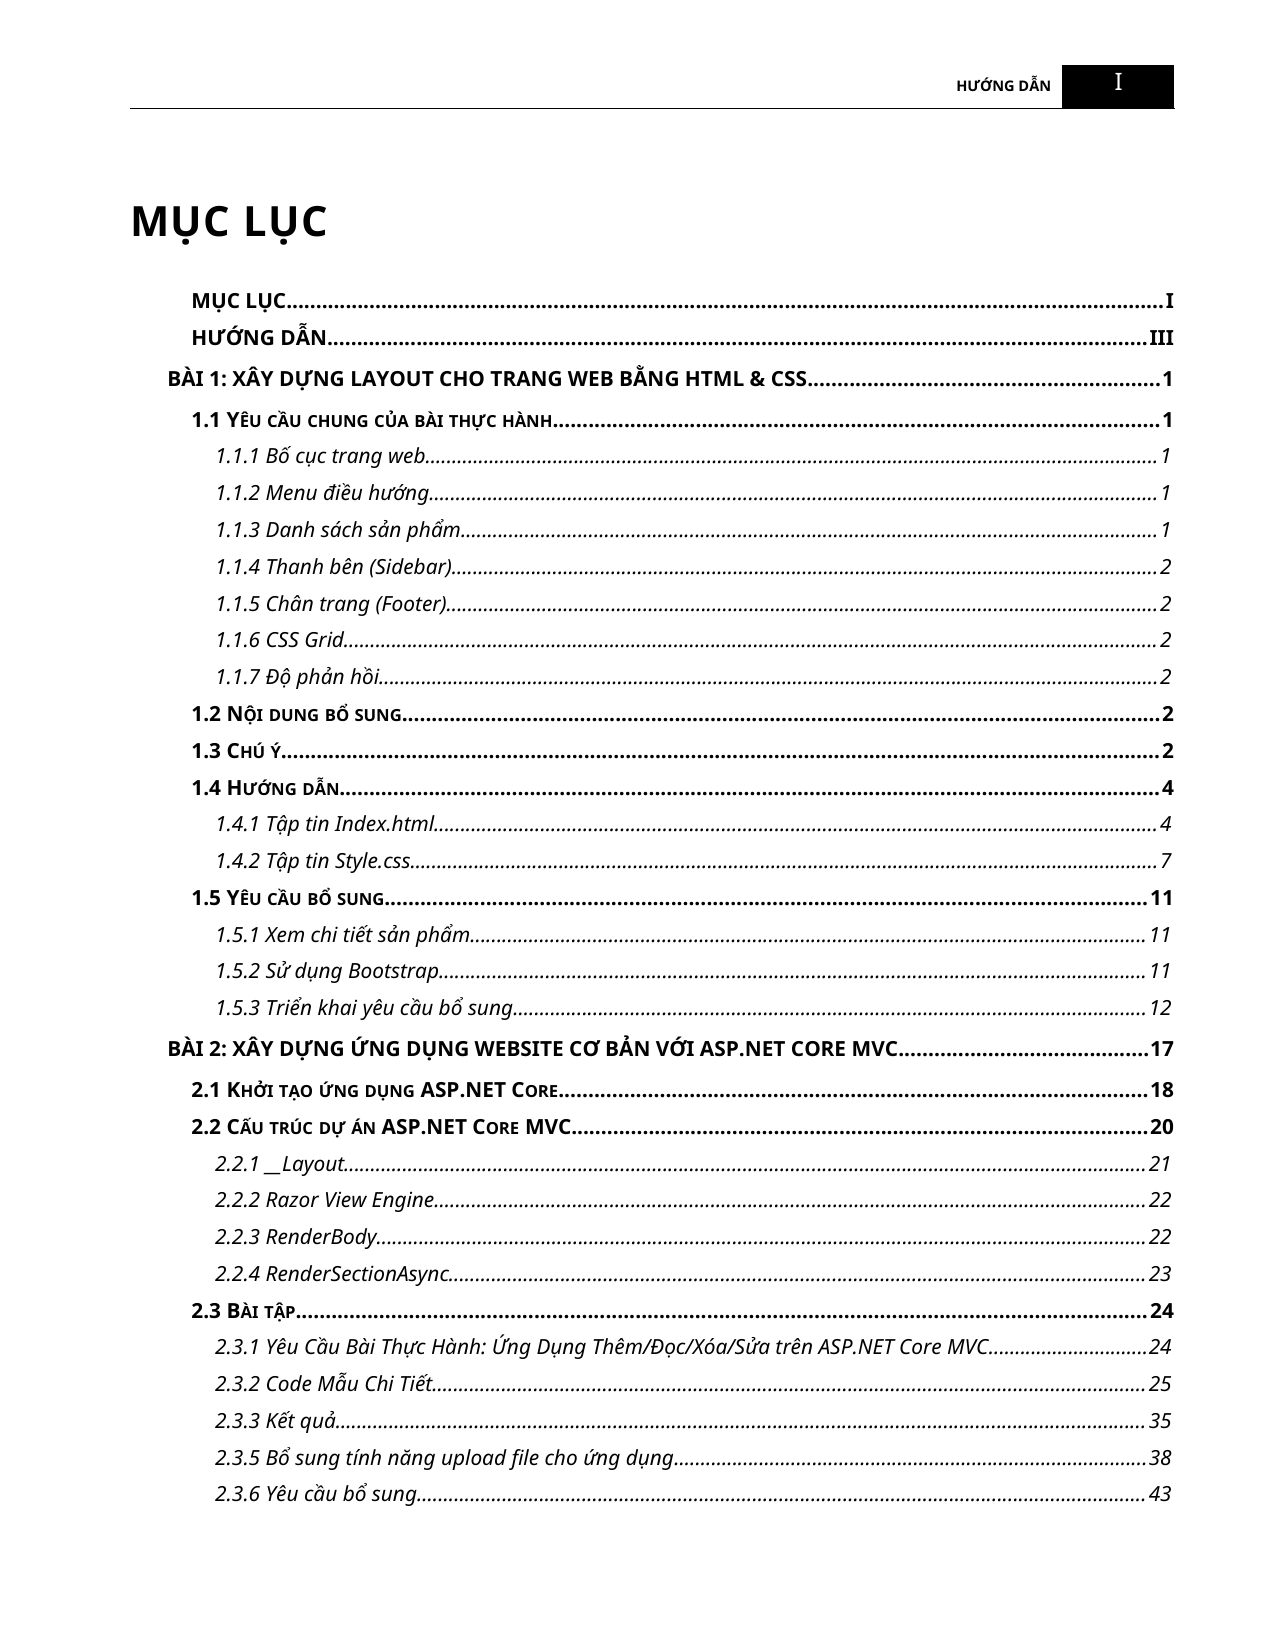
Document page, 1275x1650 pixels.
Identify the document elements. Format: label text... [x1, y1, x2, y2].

text 1.5.3 Triển khai yêu cầu bổ sung 12 [178, 993, 1174, 1022]
text 2.2.4 RenderSectionAsync 23 [178, 1259, 1174, 1287]
text 2.1 Khởi tạo ứng dụng ASP.NET Core 18 [154, 1075, 1174, 1103]
subtitle MỤC LỤC [130, 192, 1174, 249]
text 1.5.2 Sử dụng Bootstrap 11 [178, 956, 1174, 985]
text 1.4.1 Tập tin Index.html 4 [178, 809, 1174, 838]
text 1.1.2 Menu điều hướng 1 [178, 478, 1174, 507]
text 1.1.1 Bố cục trang web 1 [178, 442, 1174, 470]
text MỤC LỤC I [154, 286, 1174, 315]
text BÀI 2: XÂY DỰNG ỨNG DỤNG WEBSITE CƠ BẢN VỚI ASP.NET CORE MVC 17 [130, 1034, 1174, 1063]
text 1.1.6 CSS Grid 2 [178, 626, 1174, 654]
text 2.2.2 Razor View Engine 22 [178, 1185, 1174, 1214]
text BÀI 1: XÂY DỰNG LAYOUT CHO TRANG WEB BẰNG HTML & CSS 1 [130, 364, 1174, 392]
text 1.4 Hướng dẫn 4 [154, 773, 1174, 801]
text 1.1.7 Độ phản hồi 2 [178, 662, 1174, 691]
text 2.3.6 Yêu cầu bổ sung 43 [178, 1479, 1174, 1508]
text 2.3.3 Kết quả 35 [178, 1406, 1174, 1434]
text 1.1.5 Chân trang (Footer) 2 [178, 589, 1174, 617]
text 1.1.3 Danh sách sản phẩm 1 [178, 515, 1174, 544]
text 1.1 Yêu cầu chung của bài thực hành 1 [154, 405, 1174, 433]
text 2.3.1 Yêu Cầu Bài Thực Hành: Ứng Dụng Thêm/Đọc/Xóa/Sửa trên ASP.NET Core MVC 24 [178, 1332, 1174, 1361]
text 2.2 Cấu trúc dự án ASP.NET Core MVC 20 [154, 1112, 1174, 1140]
text 2.3.5 Bổ sung tính năng upload file cho ứng dụng 38 [178, 1443, 1174, 1471]
text 2.3.2 Code Mẫu Chi Tiết 25 [178, 1369, 1174, 1398]
text 2.3 Bài tập 24 [154, 1296, 1174, 1324]
text 1.2 Nội dung bổ sung 2 [154, 699, 1174, 727]
text 1.1.4 Thanh bên (Sidebar) 2 [178, 552, 1174, 580]
text 1.5 Yêu cầu bổ sung 11 [154, 883, 1174, 911]
text 1.5.1 Xem chi tiết sản phẩm 11 [178, 920, 1174, 948]
text 2.2.1 __Layout 21 [178, 1149, 1174, 1177]
text 2.2.3 RenderBody 22 [178, 1222, 1174, 1251]
text HƯỚNG DẪN III [154, 323, 1174, 351]
text 1.4.2 Tập tin Style.css 7 [178, 846, 1174, 874]
text 1.3 Chú ý 2 [154, 736, 1174, 764]
